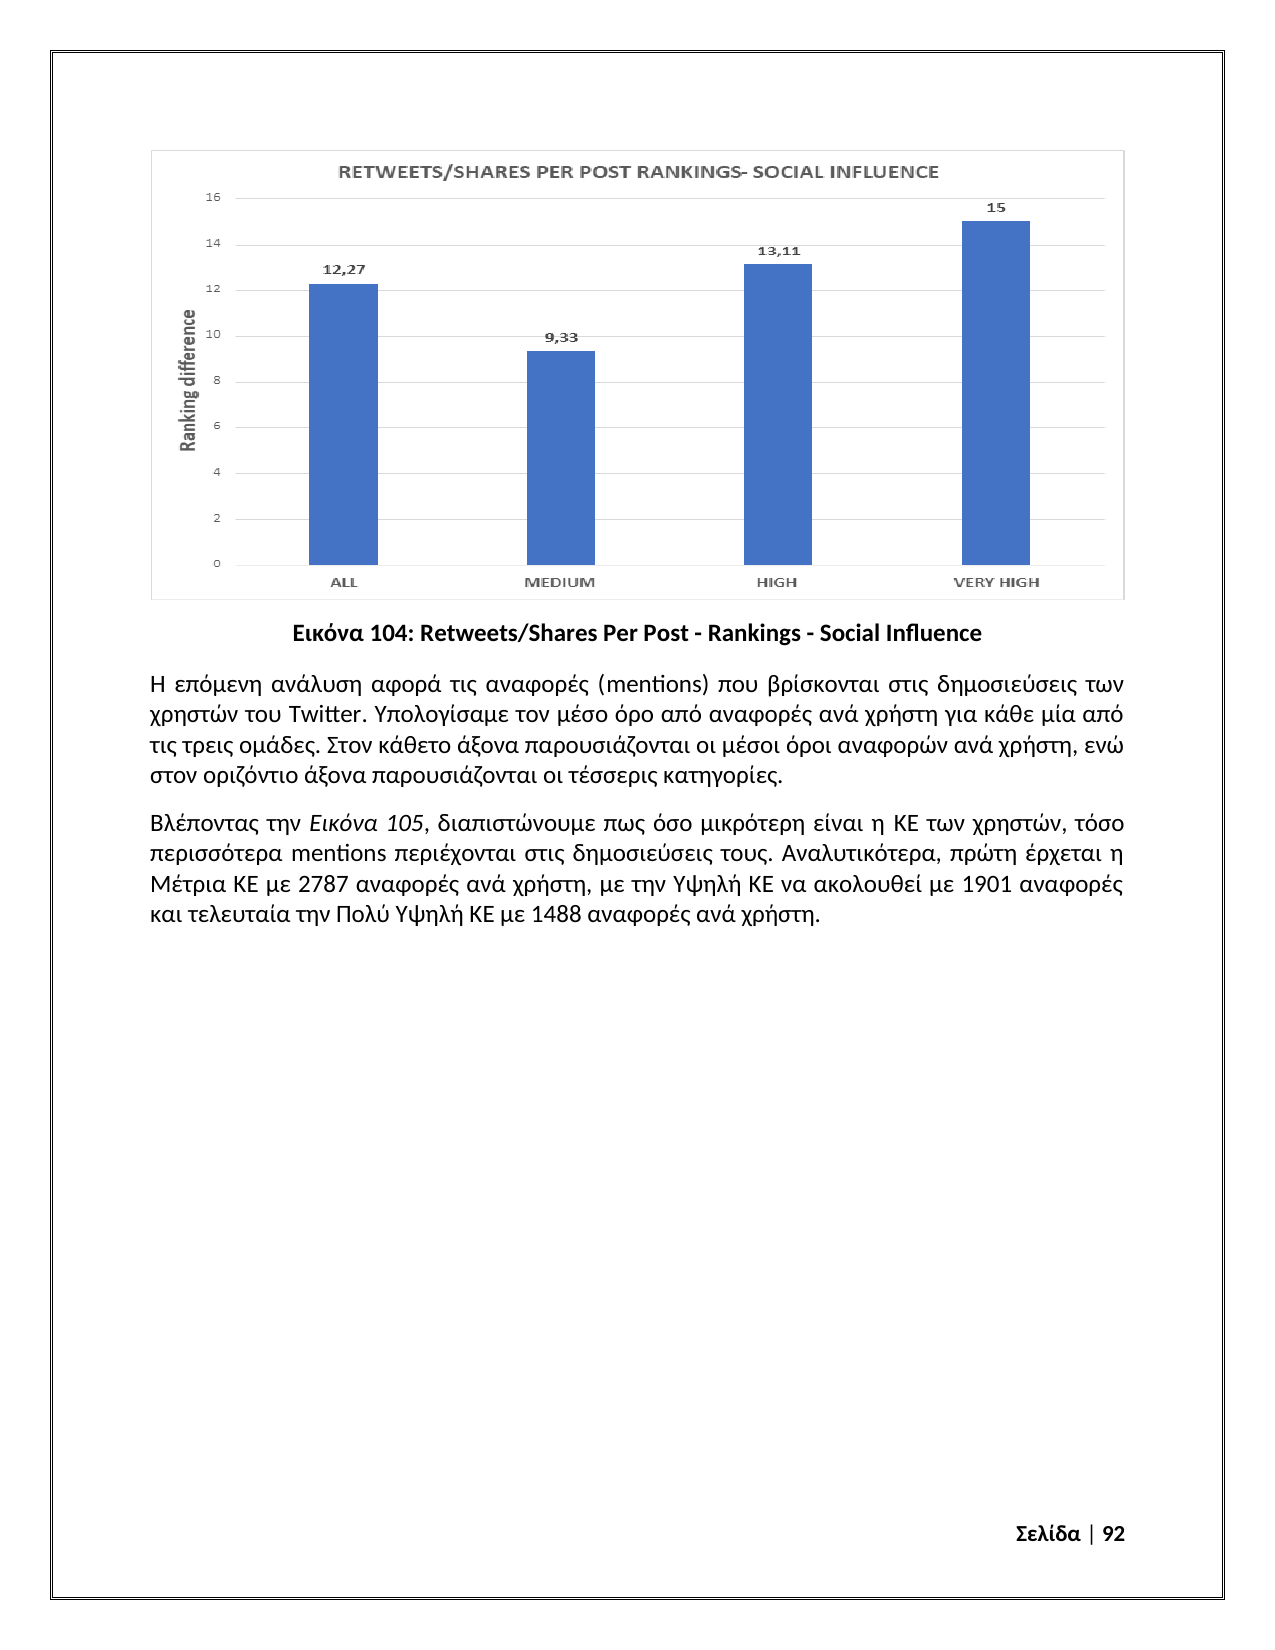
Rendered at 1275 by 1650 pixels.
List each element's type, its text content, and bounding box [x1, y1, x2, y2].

text Βλέποντας την Εικόνα 105, διαπιστώνουμε πως όσο μικρότερη είναι η ΚΕ των χρηστών, τόσο περισσότερα mentions περιέχονται στις δημοσιεύσεις τους. Αναλυτικότερα, πρώτη έρχεται η Μέτρια ΚΕ με 2787 αναφορές ανά χρήστη, με την Υψηλή ΚΕ να ακολουθεί με 1901 αναφορές και τελευταία την Πολύ Υψηλή ΚΕ με 1488 αναφορές ανά χρήστη. [150, 807, 1125, 929]
text Η επόμενη ανάλυση αφορά τις αναφορές (mentions) που βρίσκονται στις δημοσιεύσεις των χρηστών του Twitter. Υπολογίσαμε τον μέσο όρο από αναφορές ανά χρήστη για κάθε μία από τις τρεις ομάδες. Στον κάθετο άξονα παρουσιάζονται οι μέσοι όροι αναφορών ανά χρήστη, ενώ στον οριζόντιο άξονα παρουσιάζονται οι τέσσερις κατηγορίες. [150, 668, 1125, 790]
picture [150, 150, 1125, 600]
text Εικόνα 104: Retweets/Shares Per Post - Rankings - Social Influence [150, 617, 1125, 647]
